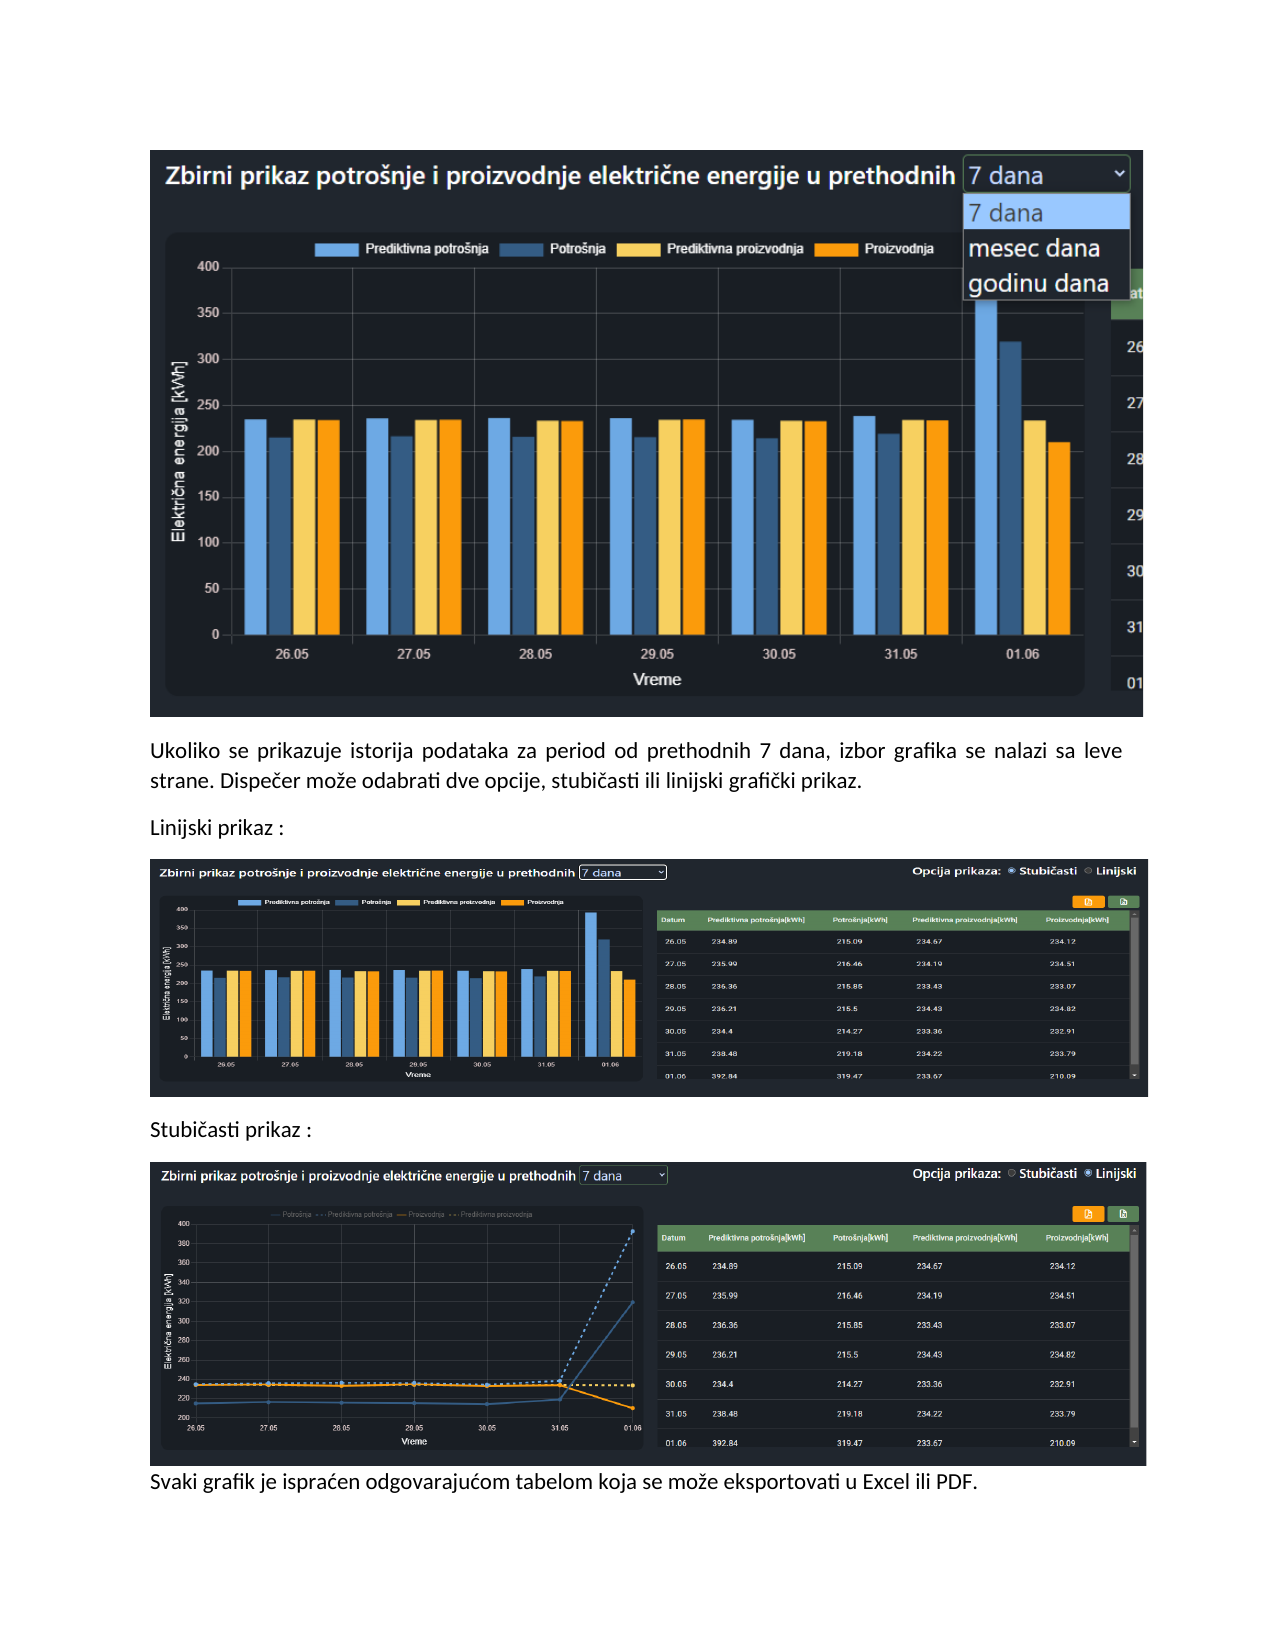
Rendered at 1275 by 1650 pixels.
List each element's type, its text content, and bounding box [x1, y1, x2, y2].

picture [150, 1162, 1147, 1466]
picture [150, 859, 1149, 1097]
text Svaki grafik je ispraćen odgovarajućom tabelom koja se može eksportovati u Excel ili PDF. [150, 1466, 1125, 1495]
text Ukoliko se prikazuje istorija podataka za period od prethodnih 7 dana, izbor grafika se nalazi sa leve strane. Dispečer može odabrati dve opcije, stubičasti ili linijski grafički prikaz. [150, 736, 1125, 794]
picture [150, 150, 1144, 717]
text Linijski prikaz : [150, 813, 1125, 841]
text Stubičasti prikaz : [150, 1115, 1125, 1143]
